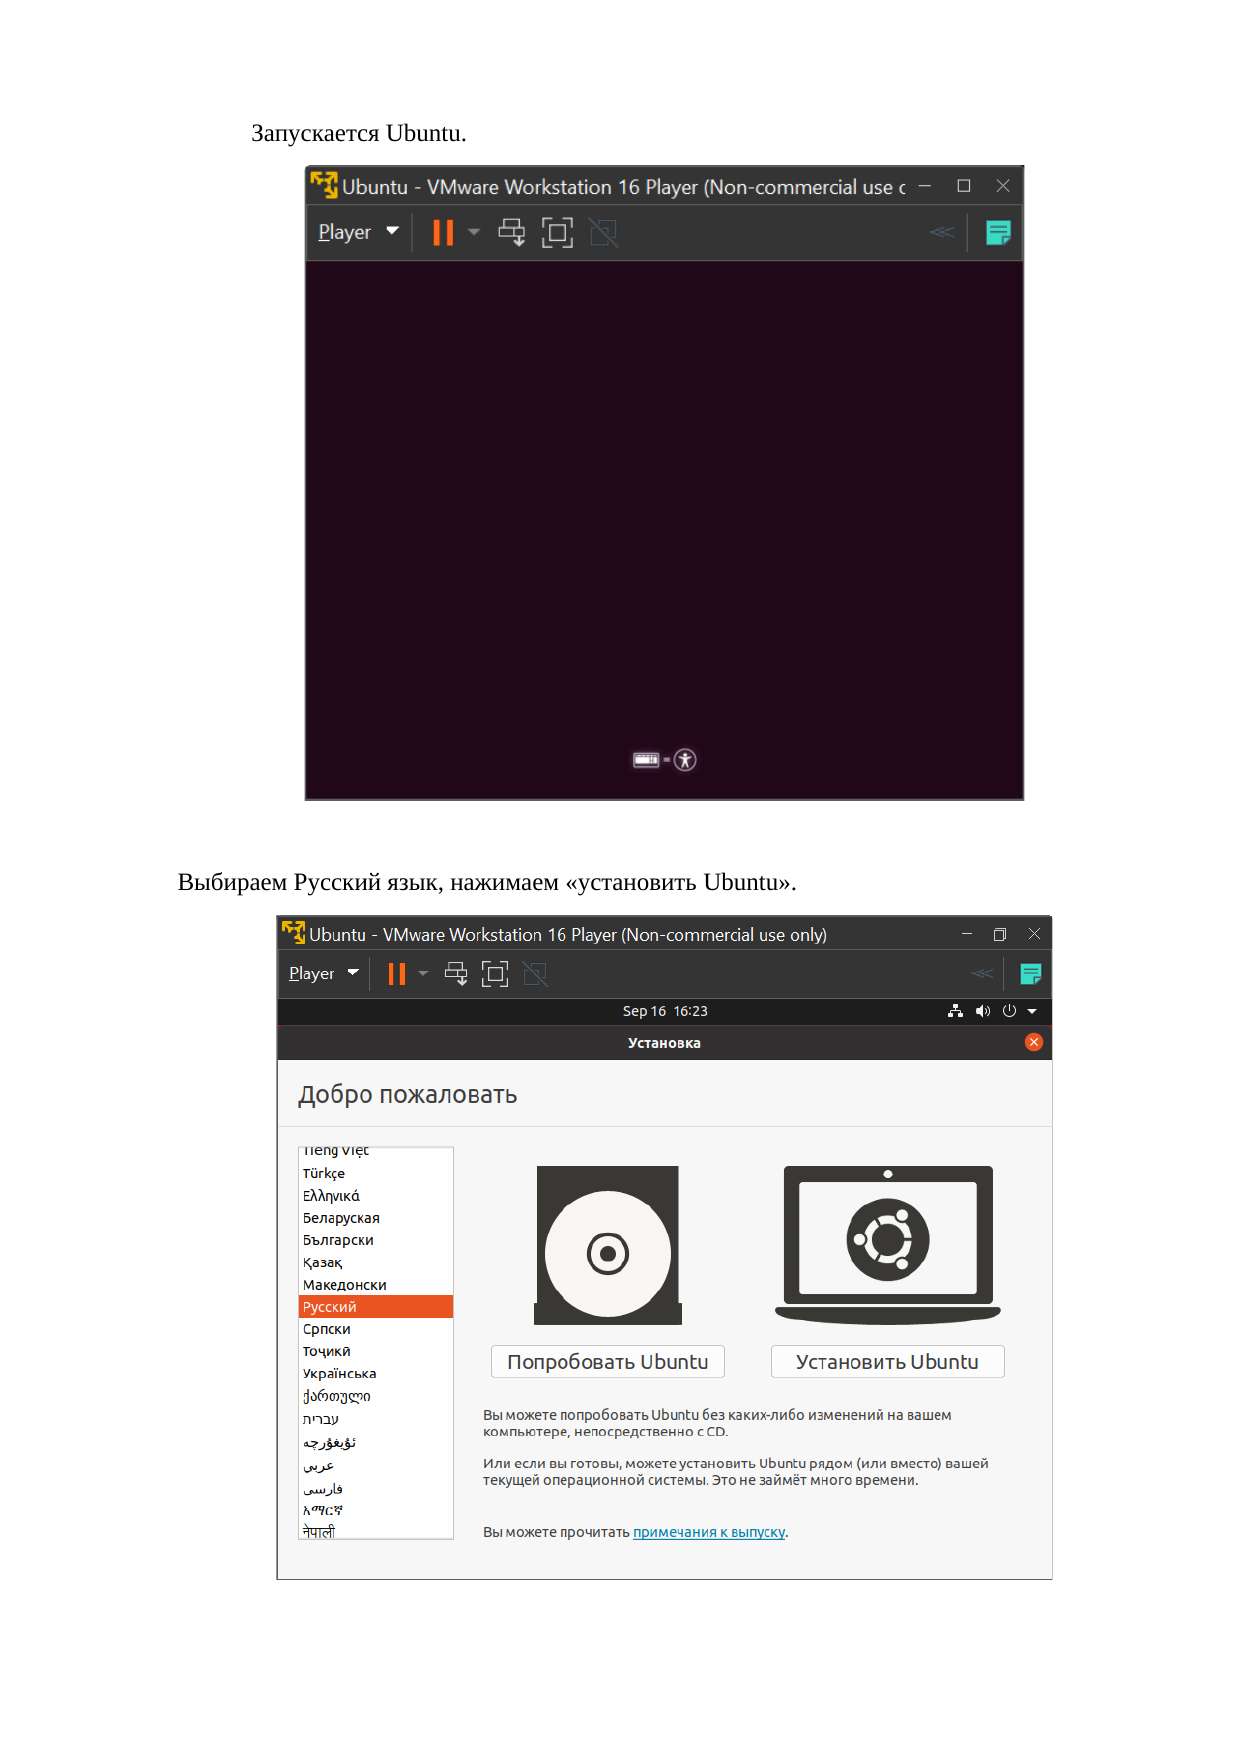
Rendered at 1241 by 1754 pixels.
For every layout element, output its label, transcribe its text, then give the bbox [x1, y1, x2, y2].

text Запускается Ubuntu. [177, 118, 1152, 147]
picture [276, 915, 1053, 1580]
text Выбираем Русский язык, нажимаем «установить Ubuntu». [177, 867, 1152, 896]
picture [304, 165, 1025, 801]
